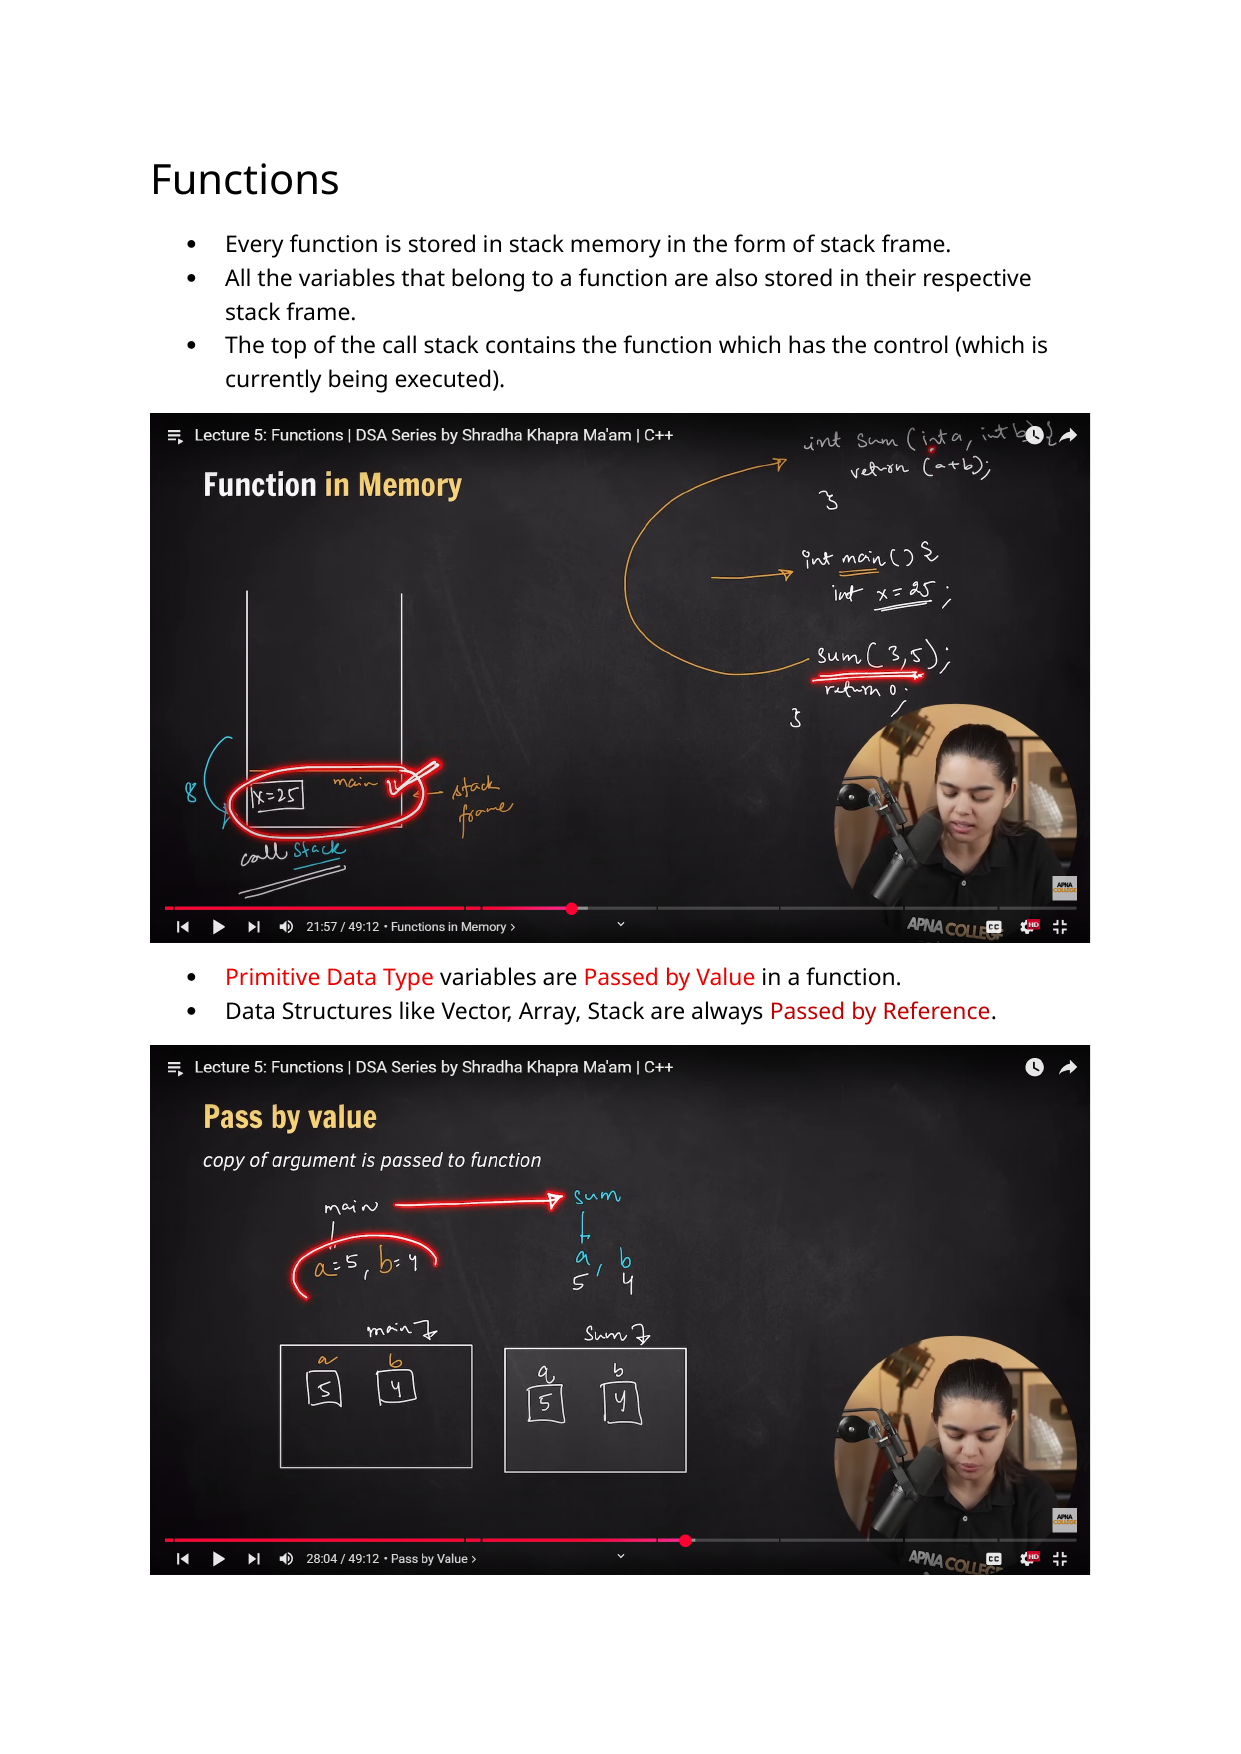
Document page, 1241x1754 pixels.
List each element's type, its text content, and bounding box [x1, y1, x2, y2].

text Functions [150, 150, 1090, 207]
picture [150, 1045, 1091, 1575]
list Primitive Data Type variables are Passed by Value in a function. [187, 961, 1090, 993]
list Data Structures like Vector, Array, Stack are always Passed by Reference. [187, 995, 1090, 1026]
picture [150, 413, 1091, 943]
list All the variables that belong to a function are also stored in their respective stack frame. [187, 262, 1090, 327]
list The top of the call stack contains the function which has the control (which is currently being executed). [187, 329, 1090, 394]
list Every function is stored in stack memory in the form of stack frame. [187, 228, 1090, 259]
